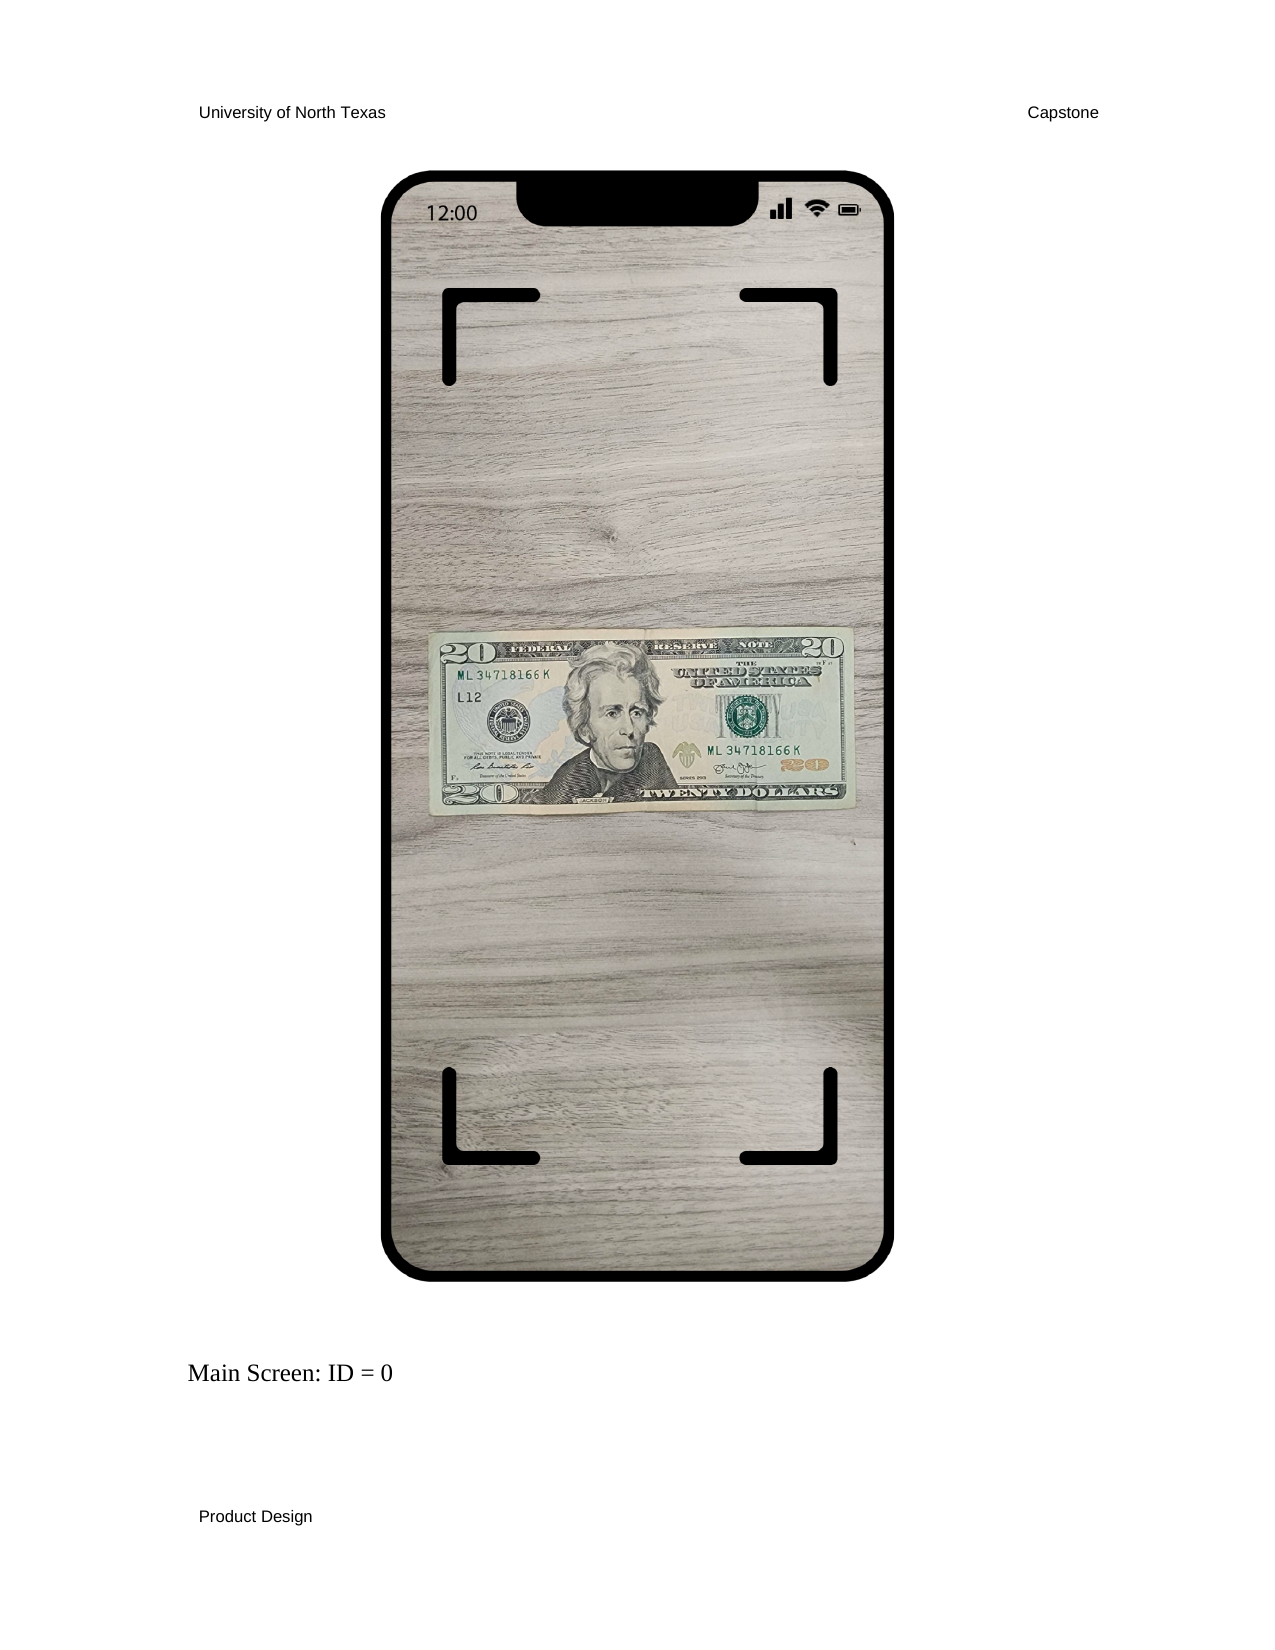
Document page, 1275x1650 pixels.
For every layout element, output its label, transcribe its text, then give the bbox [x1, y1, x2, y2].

picture [380, 170, 895, 1282]
text Main Screen: ID = 0 [187, 1358, 1087, 1387]
